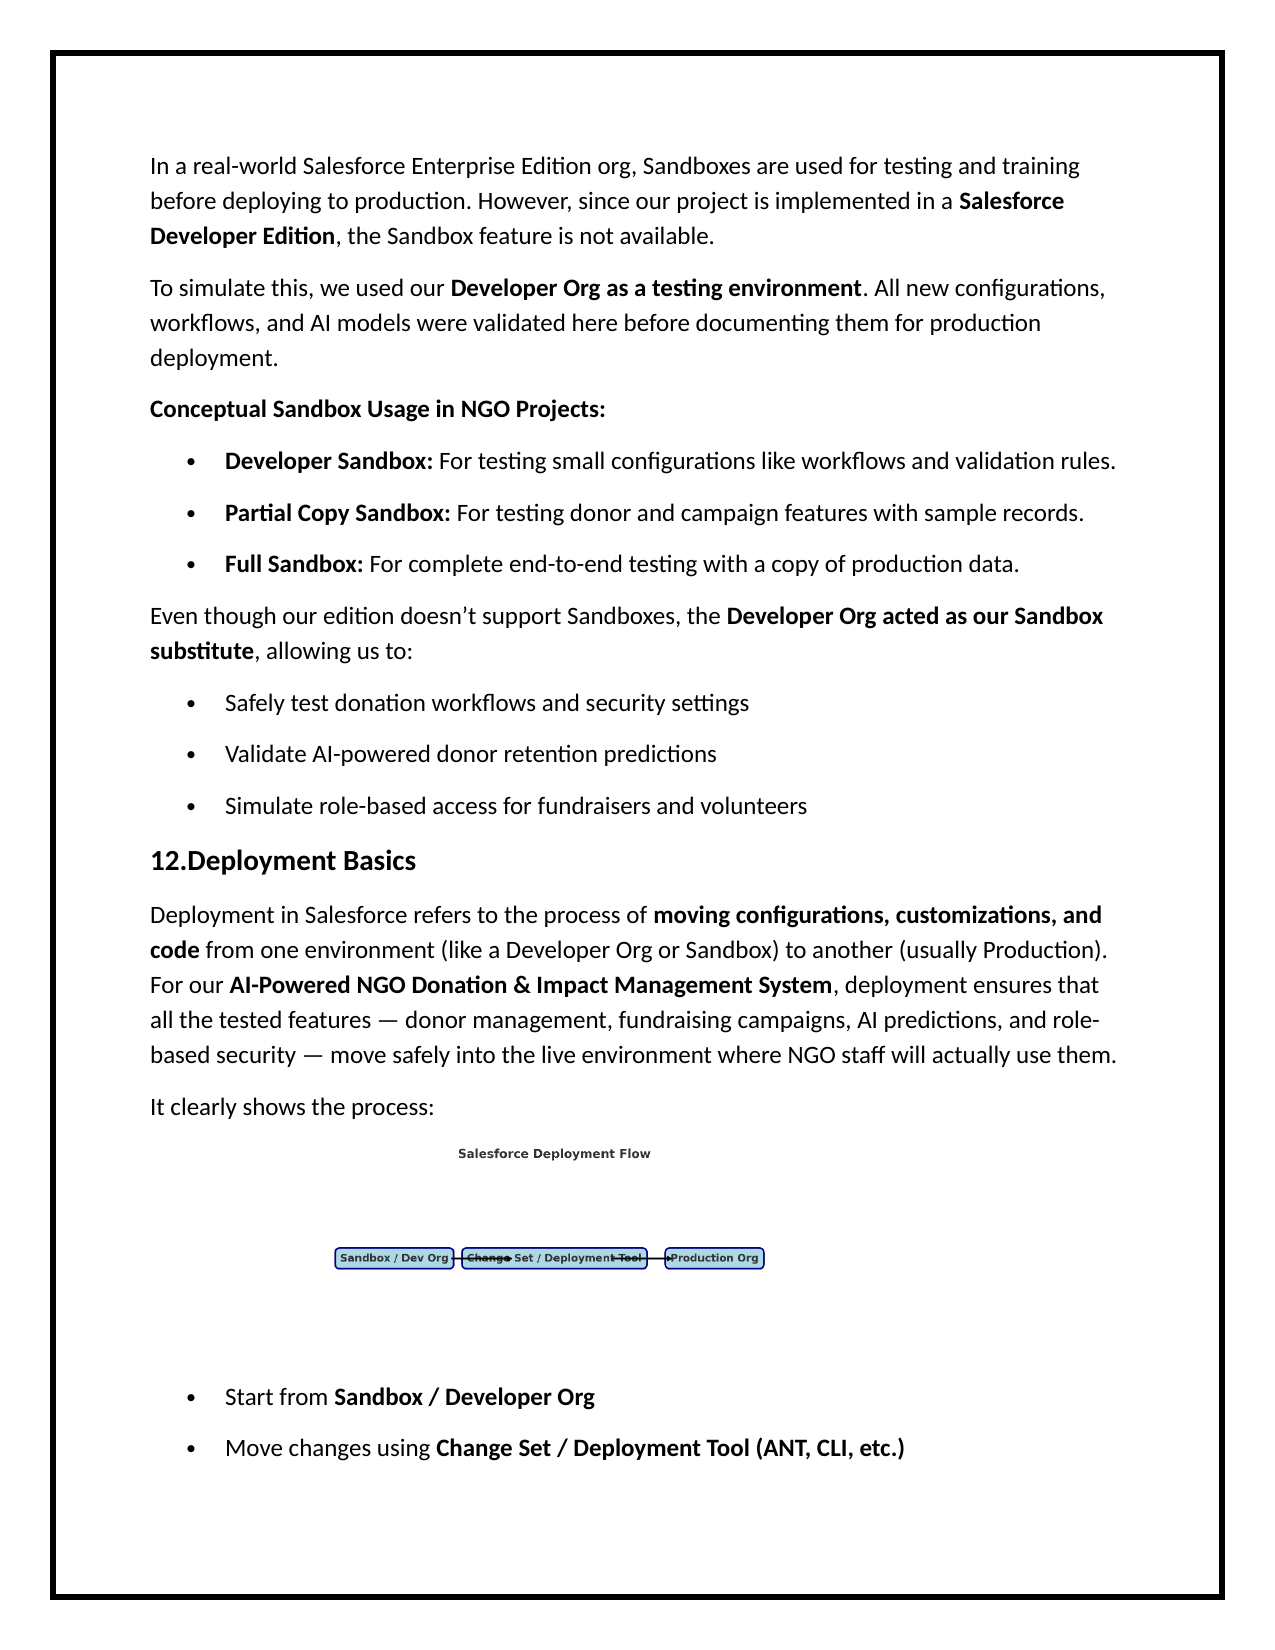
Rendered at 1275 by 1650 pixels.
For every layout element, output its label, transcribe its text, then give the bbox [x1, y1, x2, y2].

text To simulate this, we used our Developer Org as a testing environment. All new configurations, workflows, and AI models were validated here before documenting them for production deployment. [150, 272, 1125, 372]
picture [308, 1142, 800, 1360]
list Validate AI-powered donor retention predictions [187, 738, 1125, 769]
text Even though our edition doesn’t support Sandboxes, the Developer Org acted as our Sandbox substitute, allowing us to: [150, 600, 1125, 666]
list Full Sandbox: For complete end-to-end testing with a copy of production data. [187, 548, 1125, 579]
list Partial Copy Sandbox: For testing donor and campaign features with sample records. [187, 497, 1125, 527]
text It clearly shows the process: [150, 1091, 1125, 1121]
list Developer Sandbox: For testing small configurations like workflows and validation rules. [187, 445, 1125, 476]
text Conceptual Sandbox Usage in NGO Projects: [150, 393, 1125, 424]
list Start from Sandbox / Developer Org [187, 1381, 1125, 1411]
list Move changes using Change Set / Deployment Tool (ANT, CLI, etc.) [187, 1432, 1125, 1463]
text 12.Deployment Basics [150, 842, 1125, 877]
text Deployment in Salesforce refers to the process of moving configurations, customizations, and code from one environment (like a Developer Org or Sandbox) to another (usually Production). For our AI-Powered NGO Donation & Impact Management System, deployment ensures that all the tested features — donor management, fundraising campaigns, AI predictions, and role-based security — move safely into the live environment where NGO staff will actually use them. [150, 899, 1125, 1070]
list Simulate role-based access for fundraisers and volunteers [187, 790, 1125, 821]
list Safely test donation workflows and security settings [187, 687, 1125, 717]
text In a real-world Salesforce Enterprise Edition org, Sandboxes are used for testing and training before deploying to production. However, since our project is implemented in a Salesforce Developer Edition, the Sandbox feature is not available. [150, 150, 1125, 251]
